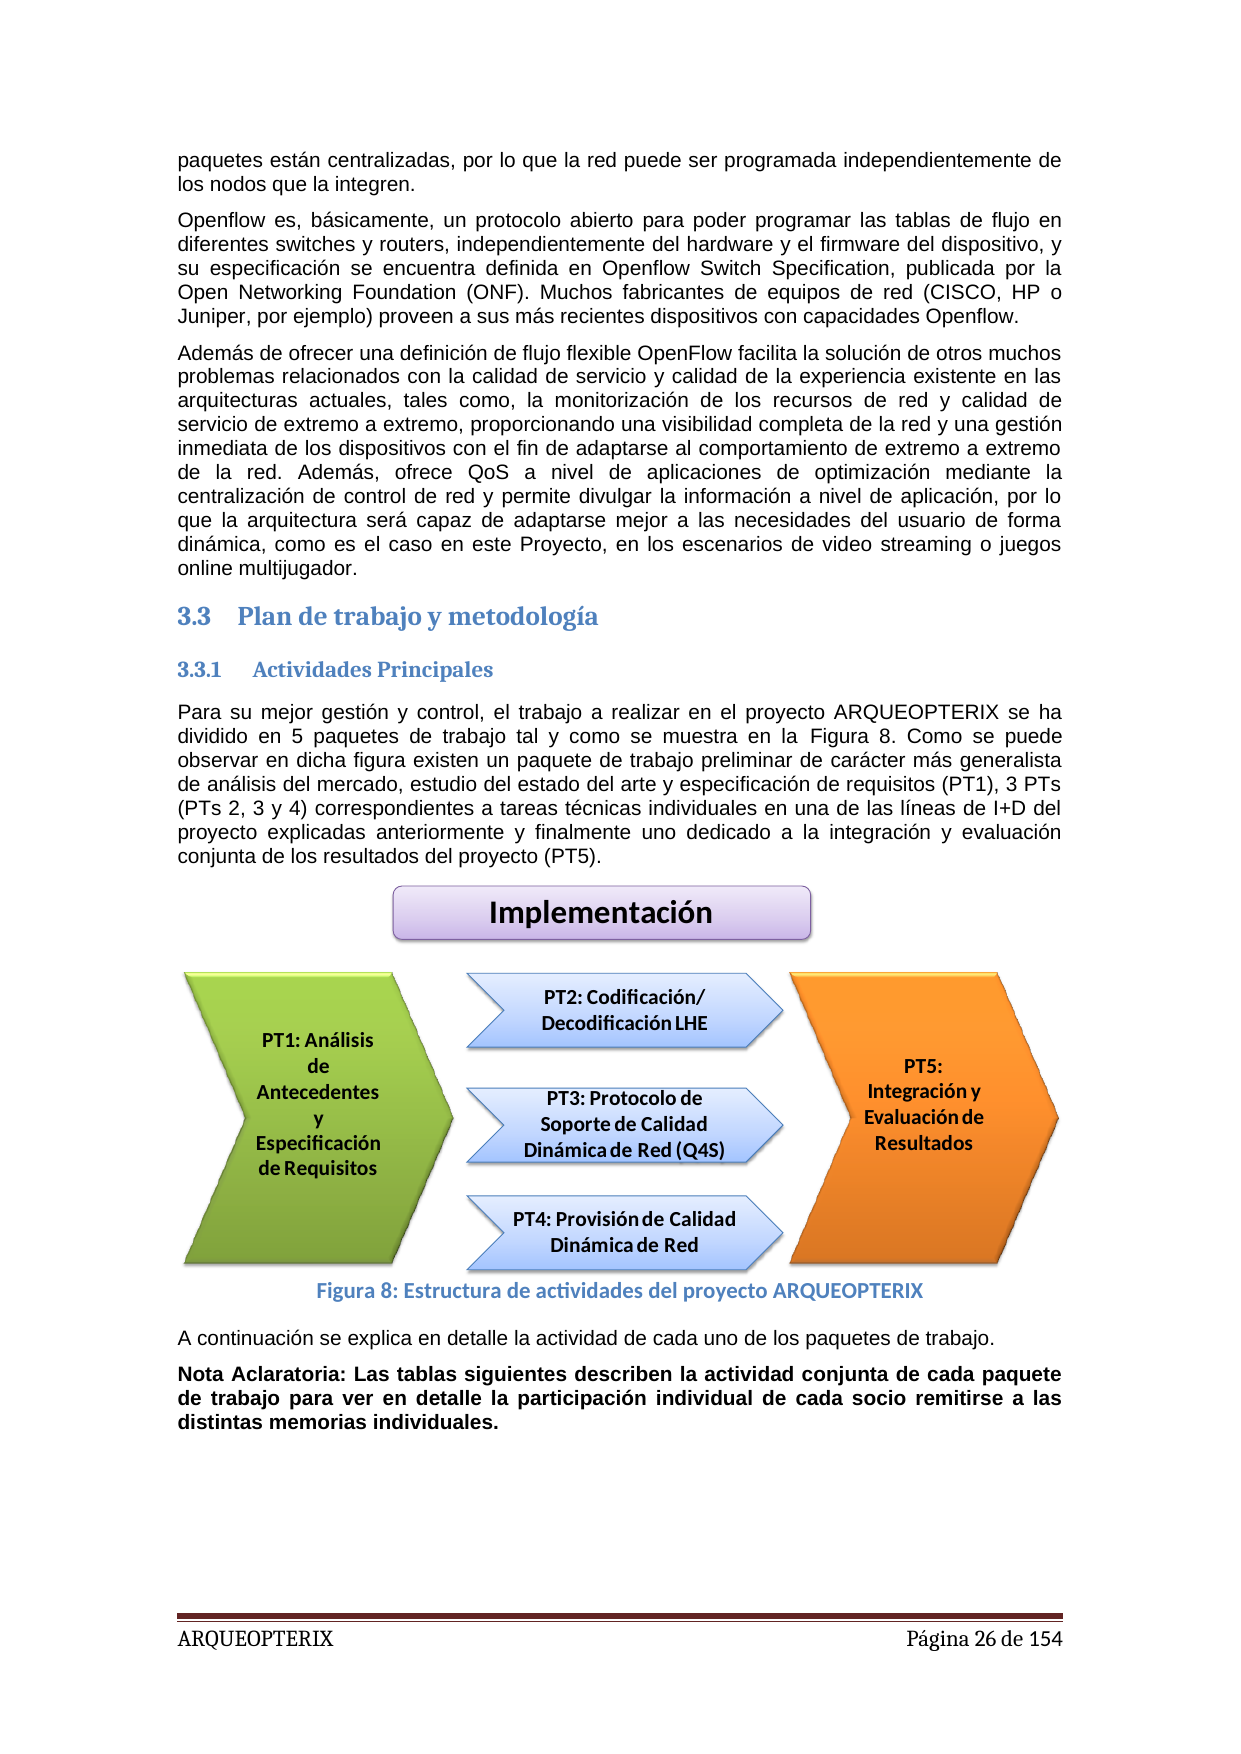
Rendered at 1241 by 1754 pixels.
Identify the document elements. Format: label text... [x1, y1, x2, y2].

text Además de ofrecer una definición de flujo flexible OpenFlow facilita la solución de otros muchos problemas relacionados con la calidad de servicio y calidad de la experiencia existente en las arquitecturas actuales, tales como, la monitorización de los recursos de red y calidad de servicio de extremo a extremo, proporcionando una visibilidad completa de la red y una gestión inmediata de los dispositivos con el fin de adaptarse al comportamiento de extremo a extremo de la red. Además, ofrece QoS a nivel de aplicaciones de optimización mediante la centralización de control de red y permite divulgar la información a nivel de aplicación, por lo que la arquitectura será capaz de adaptarse mejor a las necesidades del usuario de forma dinámica, como es el caso en este Proyecto, en los escenarios de video streaming o juegos online multijugador. [177, 340, 1063, 580]
text Nota Aclaratoria: Las tablas siguientes describen la actividad conjunta de cada paquete de trabajo para ver en detalle la participación individual de cada socio remitirse a las distintas memorias individuales. [177, 1362, 1063, 1434]
text A continuación se explica en detalle la actividad de cada uno de los paquetes de trabajo. [177, 1325, 1063, 1349]
text Figura 8: Estructura de actividades del proyecto ARQUEOPTERIX [177, 1276, 1063, 1304]
subtitle Actividades Principales [177, 657, 1063, 684]
table_cell [465, 1195, 782, 1232]
text Openflow es, básicamente, un protocolo abierto para poder programar las tablas de flujo en diferentes switches y routers, independientemente del hardware y el firmware del dispositivo, y su especificación se encuentra definida en Openflow Switch Specification, publicada por la Open Networking Foundation (ONF). Muchos fabricantes de equipos de red (CISCO, HP o Juniper, por ejemplo) proveen a sus más recientes dispositivos con capacidades Openflow. [177, 208, 1063, 328]
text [177, 148, 1063, 196]
text Para su mejor gestión y control, el trabajo a realizar en el proyecto ARQUEOPTERIX se ha dividido en 5 paquetes de trabajo tal y como se muestra en la Figura 8. Como se puede observar en dicha figura existen un paquete de trabajo preliminar de carácter más generalista de análisis del mercado, estudio del estado del arte y especificación de requisitos (PT1), 3 PTs (PTs 2, 3 y 4) correspondientes a tareas técnicas individuales en una de las líneas de I+D del proyecto explicadas anteriormente y finalmente uno dedicado a la integración y evaluación conjunta de los resultados del proyecto (PT5). [177, 700, 1063, 868]
table_cell [465, 1011, 782, 1048]
subtitle Plan de trabajo y metodología [177, 601, 1063, 632]
